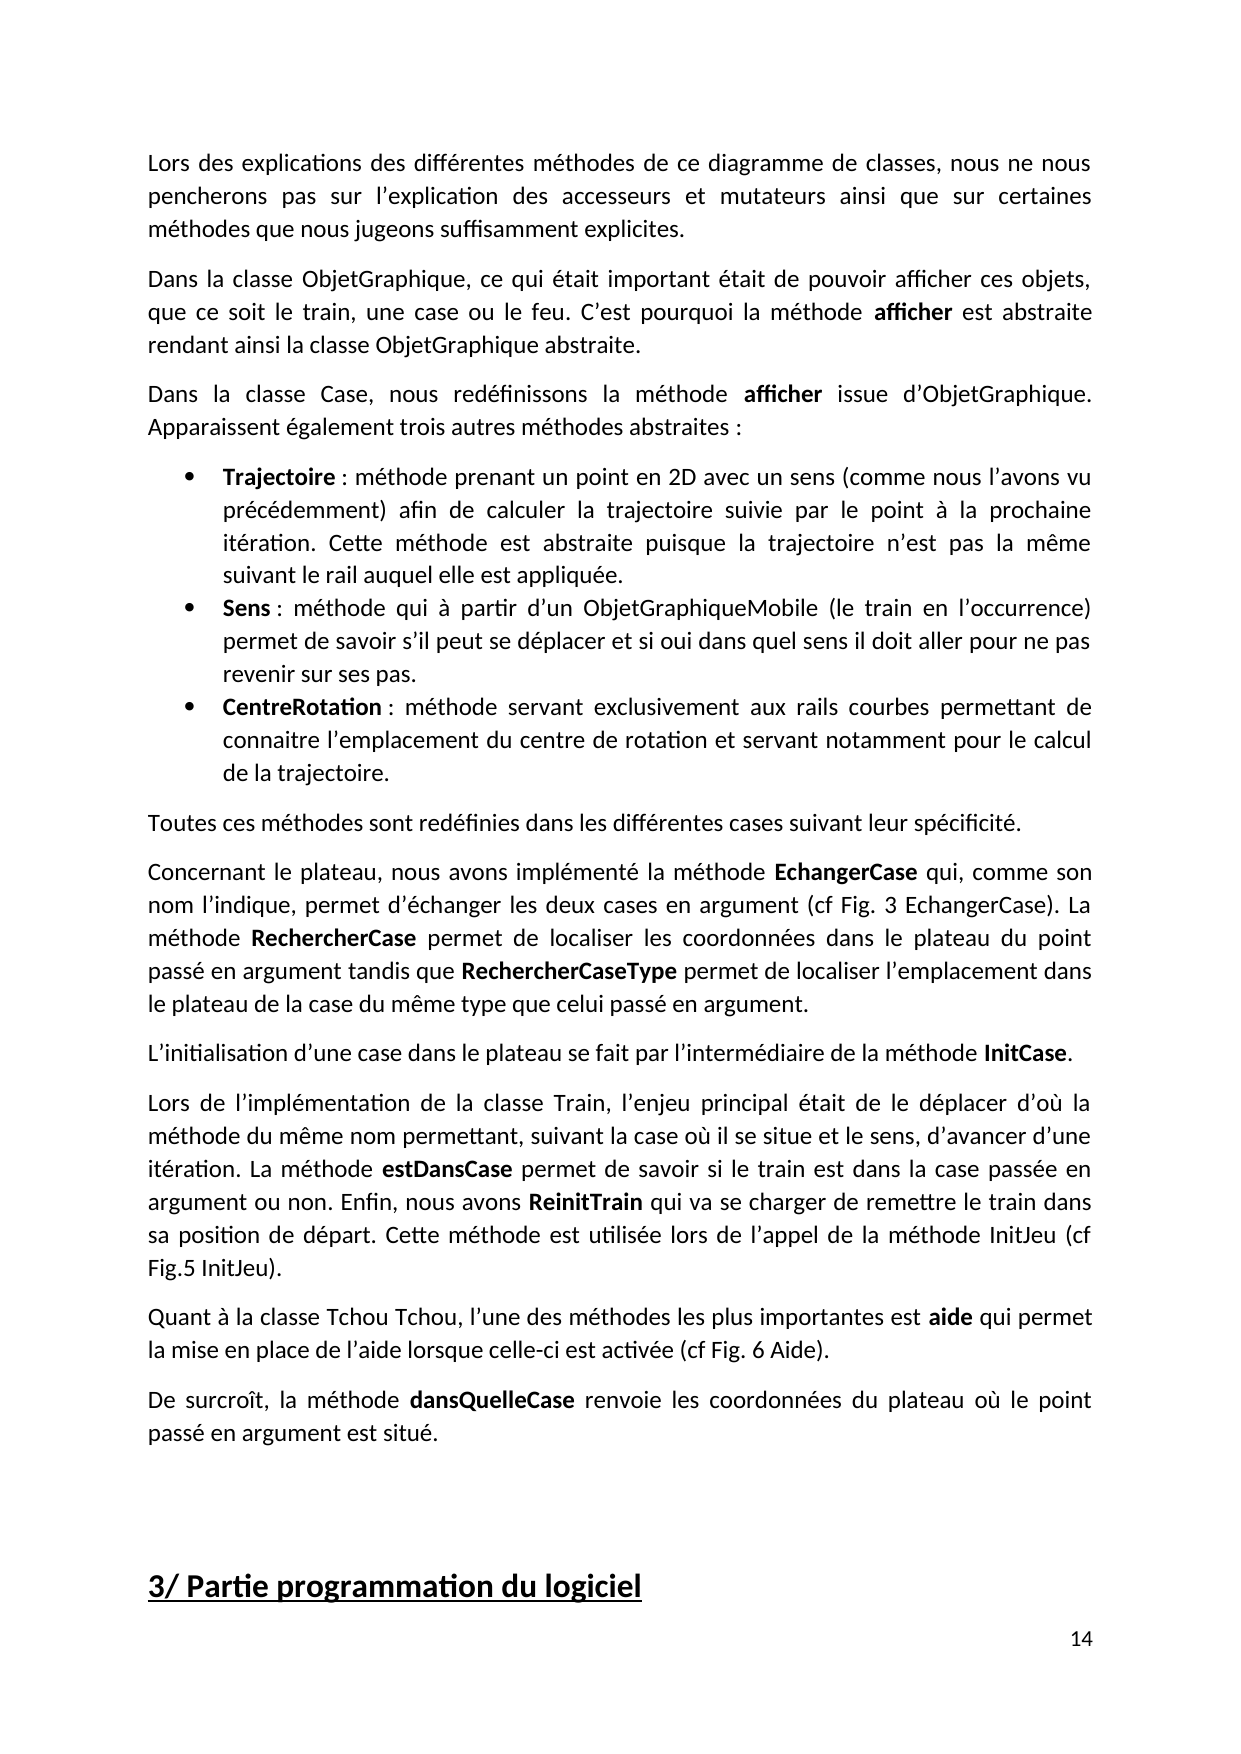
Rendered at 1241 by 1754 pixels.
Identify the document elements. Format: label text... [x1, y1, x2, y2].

text Lors de l’implémentation de la classe Train, l’enjeu principal était de le déplacer d’où la méthode du même nom permettant, suivant la case où il se situe et le sens, d’avancer d’une itération. La méthode estDansCase permet de savoir si le train est dans la case passée en argument ou non. Enfin, nous avons ReinitTrain qui va se charger de remettre le train dans sa position de départ. Cette méthode est utilisée lors de l’appel de la méthode InitJeu (cf Fig.5 InitJeu). [148, 1087, 1093, 1282]
list CentreRotation : méthode servant exclusivement aux rails courbes permettant de connaitre l’emplacement du centre de rotation et servant notamment pour le calcul de la trajectoire. [185, 691, 1093, 788]
list Trajectoire : méthode prenant un point en 2D avec un sens (comme nous l’avons vu précédemment) afin de calculer la trajectoire suivie par le point à la prochaine itération. Cette méthode est abstraite puisque la trajectoire n’est pas la même suivant le rail auquel elle est appliquée. [185, 461, 1093, 590]
text Dans la classe ObjetGraphique, ce qui était important était de pouvoir afficher ces objets, que ce soit le train, une case ou le feu. C’est pourquoi la méthode afficher est abstraite rendant ainsi la classe ObjetGraphique abstraite. [148, 263, 1093, 359]
text Concernant le plateau, nous avons implémenté la méthode EchangerCase qui, comme son nom l’indique, permet d’échanger les deux cases en argument (cf Fig. 3 EchangerCase). La méthode RechercherCase permet de localiser les coordonnées dans le plateau du point passé en argument tandis que RechercherCaseType permet de localiser l’emplacement dans le plateau de la case du même type que celui passé en argument. [148, 856, 1093, 1018]
text Lors des explications des différentes méthodes de ce diagramme de classes, nous ne nous pencherons pas sur l’explication des accesseurs et mutateurs ainsi que sur certaines méthodes que nous jugeons suffisamment explicites. [148, 148, 1093, 244]
text De surcroît, la méthode dansQuelleCase renvoie les coordonnées du plateau où le point passé en argument est situé. [148, 1384, 1093, 1447]
subtitle 3/ Partie programmation du logiciel [148, 1566, 1093, 1606]
text Quant à la classe Tchou Tchou, l’une des méthodes les plus importantes est aide qui permet la mise en place de l’aide lorsque celle-ci est activée (cf Fig. 6 Aide). [148, 1301, 1093, 1365]
text Toutes ces méthodes sont redéfinies dans les différentes cases suivant leur spécificité. [148, 807, 1093, 837]
text L’initialisation d’une case dans le plateau se fait par l’intermédiaire de la méthode InitCase. [148, 1038, 1093, 1068]
text Dans la classe Case, nous redéfinissons la méthode afficher issue d’ObjetGraphique. Apparaissent également trois autres méthodes abstraites : [148, 378, 1093, 442]
list Sens : méthode qui à partir d’un ObjetGraphiqueMobile (le train en l’occurrence) permet de savoir s’il peut se déplacer et si oui dans quel sens il doit aller pour ne pas revenir sur ses pas. [185, 593, 1093, 689]
